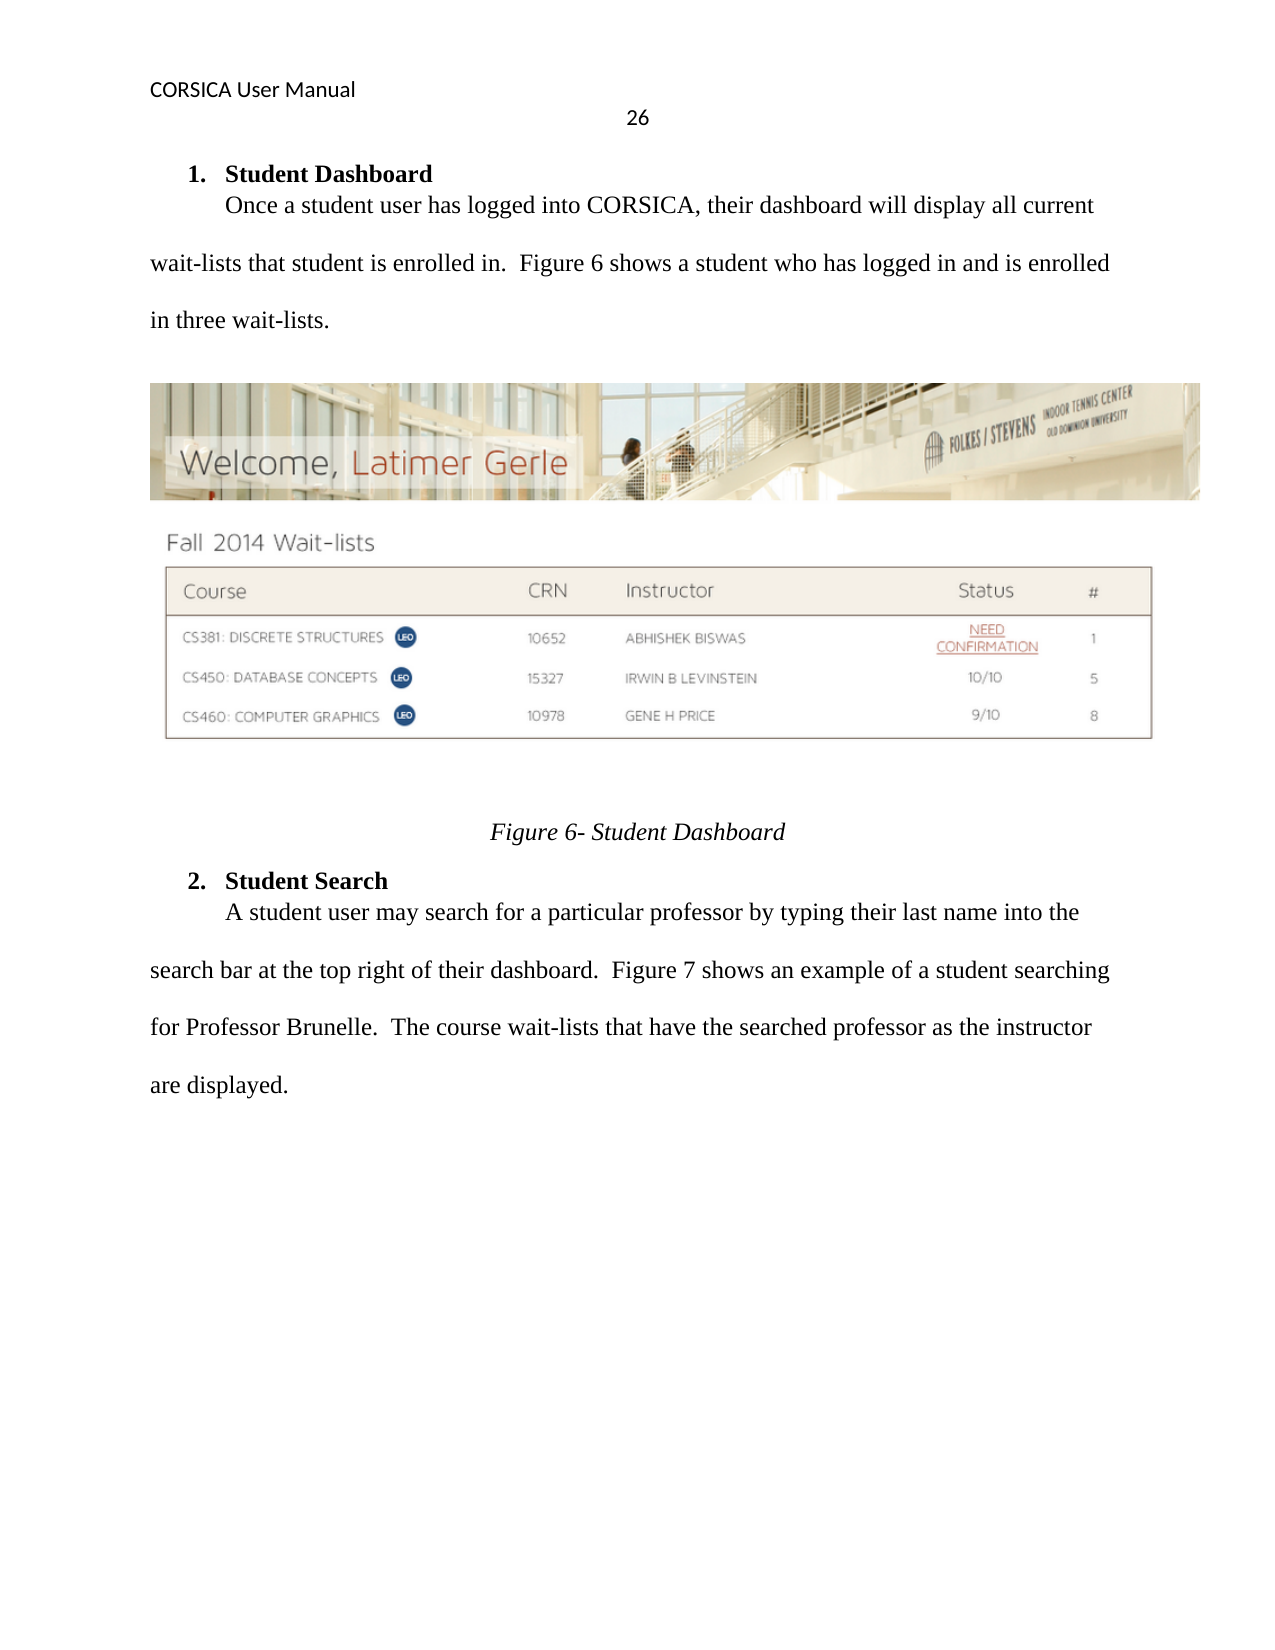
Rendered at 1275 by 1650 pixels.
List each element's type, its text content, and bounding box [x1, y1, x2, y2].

subtitle Student Search [187, 866, 1125, 895]
text A student user may search for a particular professor by typing their last name into the search bar at the top right of their dashboard. Figure 7 shows an example of a student searching for Professor Brunelle. The course wait-lists that have the searched professor as the instructor are displayed. [150, 897, 1125, 1098]
text Figure 6- Student Dashboard [150, 817, 1125, 845]
text Once a student user has logged into CORSICA, their dashboard will display all current wait-lists that student is enrolled in. Figure 6 shows a student who has logged in and is enrolled in three wait-lists. [150, 190, 1125, 334]
picture [150, 383, 1200, 792]
subtitle Student Dashboard [187, 159, 1125, 188]
